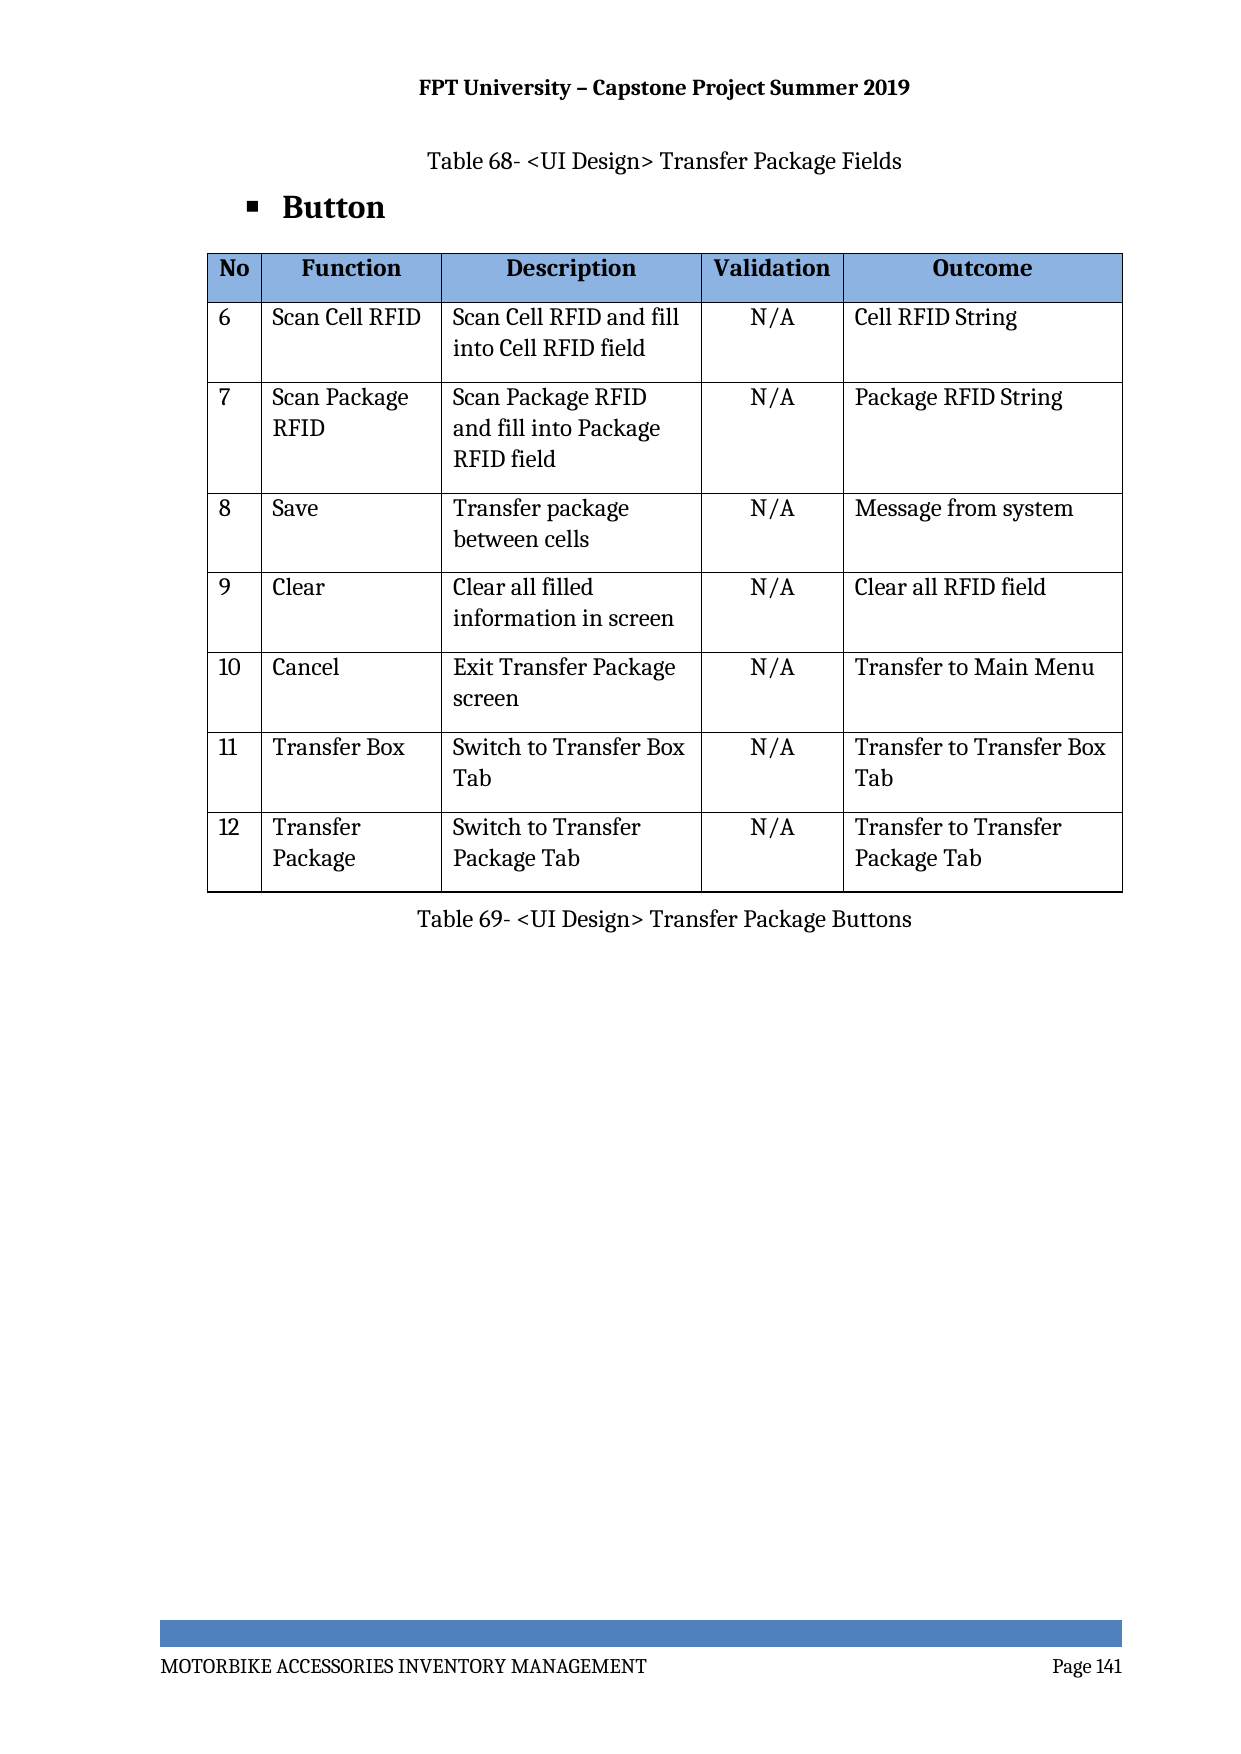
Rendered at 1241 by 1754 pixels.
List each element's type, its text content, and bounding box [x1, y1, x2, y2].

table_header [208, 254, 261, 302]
text Table 72- <UI Design> Transfer Package Buttons [207, 905, 1122, 934]
text Table 71- <UI Design> Transfer Package Fields [207, 147, 1122, 176]
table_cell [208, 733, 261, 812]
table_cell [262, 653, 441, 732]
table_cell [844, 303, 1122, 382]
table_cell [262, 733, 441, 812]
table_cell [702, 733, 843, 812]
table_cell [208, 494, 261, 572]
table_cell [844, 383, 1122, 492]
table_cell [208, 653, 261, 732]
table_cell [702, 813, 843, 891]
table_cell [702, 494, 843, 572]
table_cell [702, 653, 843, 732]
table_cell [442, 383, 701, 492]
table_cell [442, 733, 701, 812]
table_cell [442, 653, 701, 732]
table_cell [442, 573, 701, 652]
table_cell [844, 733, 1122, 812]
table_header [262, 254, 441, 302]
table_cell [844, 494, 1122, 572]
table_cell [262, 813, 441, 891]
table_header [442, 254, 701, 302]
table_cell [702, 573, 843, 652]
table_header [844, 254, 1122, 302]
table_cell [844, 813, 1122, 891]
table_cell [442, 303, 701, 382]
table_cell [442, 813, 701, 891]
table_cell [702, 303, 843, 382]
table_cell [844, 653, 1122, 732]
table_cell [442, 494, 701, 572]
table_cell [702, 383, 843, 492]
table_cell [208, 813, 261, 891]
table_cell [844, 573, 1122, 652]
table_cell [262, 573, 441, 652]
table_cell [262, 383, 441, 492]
list Button [244, 188, 1122, 227]
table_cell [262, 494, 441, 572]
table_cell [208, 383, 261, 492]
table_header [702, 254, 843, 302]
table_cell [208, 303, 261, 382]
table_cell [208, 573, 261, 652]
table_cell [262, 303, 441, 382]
